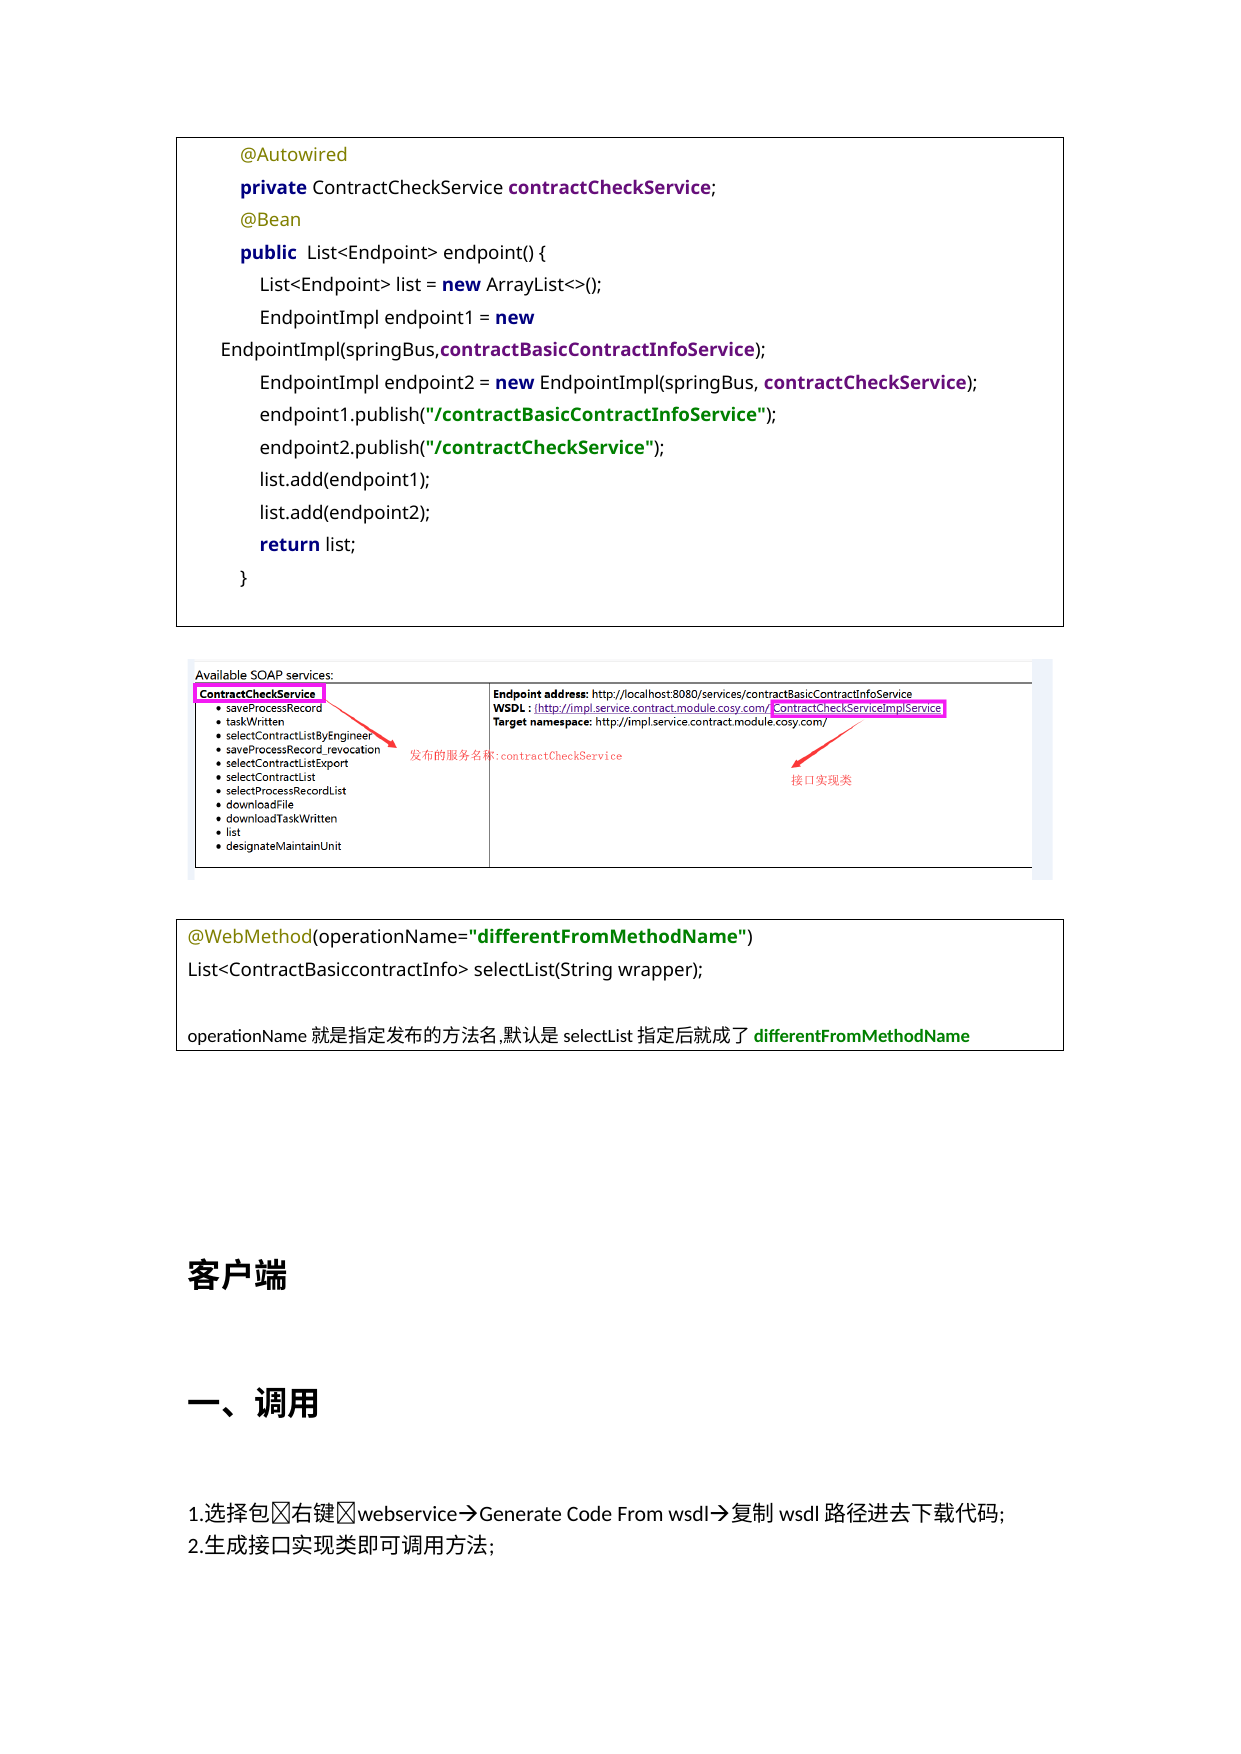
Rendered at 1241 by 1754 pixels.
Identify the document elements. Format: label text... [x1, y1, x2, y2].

subtitle 一、调用 [187, 1368, 1053, 1433]
text 2.生成接口实现类即可调用方法; [187, 1528, 1053, 1560]
picture [187, 659, 1053, 880]
text 1.选择包右键webserviceGenerate Code From wsdl复制wsdl路径进去下载代码; [187, 1495, 1053, 1528]
table_header @WebMethod(operationName="differentFromMethodName") List<ContractBasiccontractInfo> selectList(String wrapper); operationName就是指定发布的方法名,默认是selectList 指定后就成了differentFromMethodName [177, 920, 1063, 1050]
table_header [177, 138, 1063, 626]
subtitle 客户端 [187, 1241, 1053, 1306]
